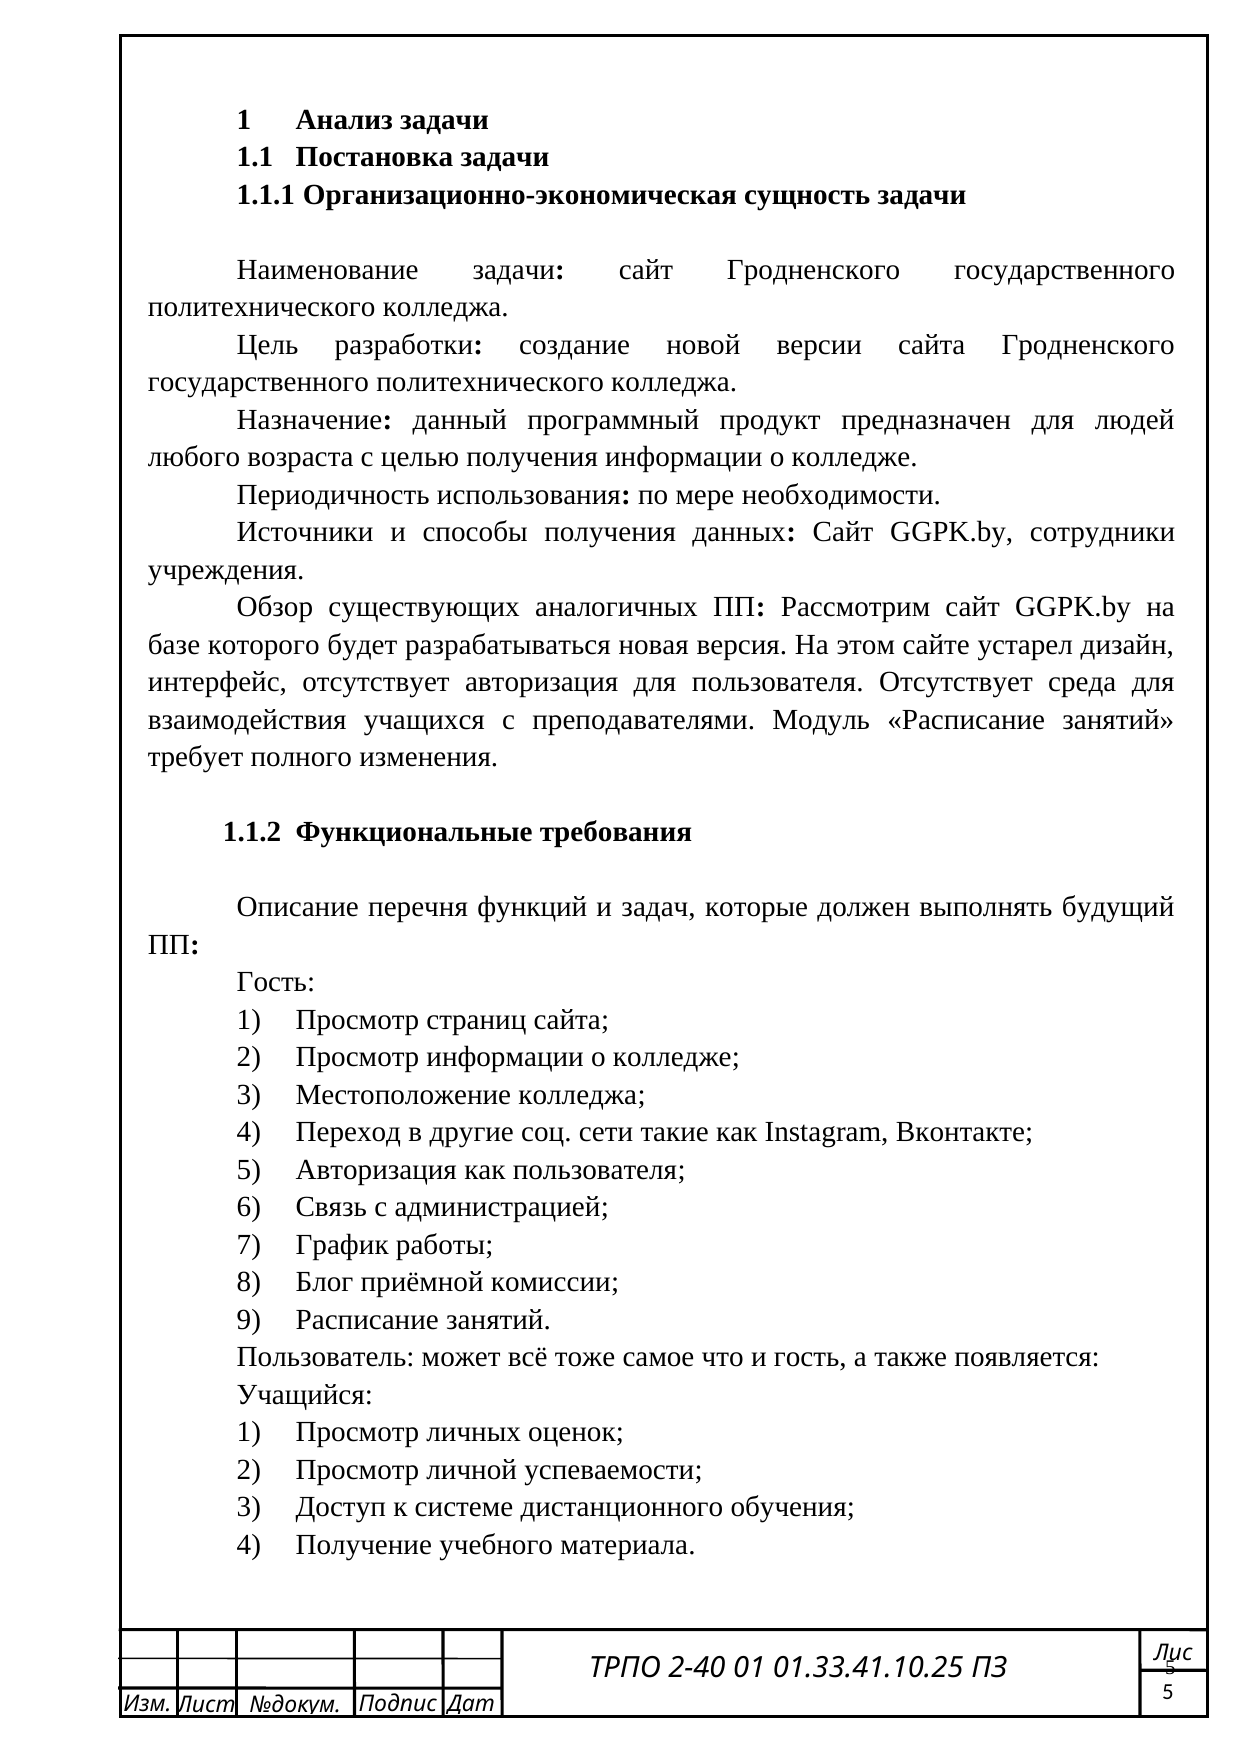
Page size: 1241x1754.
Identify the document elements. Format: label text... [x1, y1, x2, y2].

list График работы; [148, 1224, 1175, 1262]
list Организационно-экономическая сущность задачи [148, 174, 1175, 212]
text Учащийся: [148, 1374, 1175, 1412]
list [148, 1487, 1175, 1524]
list Блог приёмной комиссии; [148, 1262, 1175, 1299]
text Источники и способы получения данных: Сайт GGPK.by, сотрудники учреждения. [148, 512, 1175, 587]
list Просмотр страниц сайта; [148, 999, 1175, 1037]
list Связь с администрацией; [148, 1187, 1175, 1224]
list Просмотр информации о колледже; [148, 1037, 1175, 1074]
list Просмотр личных оценок; [148, 1412, 1175, 1449]
list Переход в другие соц. сети такие как Instagram, Вконтакте; [148, 1112, 1175, 1149]
list Местоположение колледжа; [148, 1074, 1175, 1112]
list Получение учебного материала. [148, 1524, 1175, 1562]
list Функциональные требования [223, 812, 1175, 849]
list Авторизация как пользователя; [148, 1149, 1175, 1187]
text Периодичность использования: по мере необходимости. [148, 474, 1175, 512]
list Постановка задачи [148, 137, 1175, 174]
text Гость: [148, 962, 1175, 999]
text Обзор существующих аналогичных ПП: Рассмотрим сайт GGPK.by на базе которого будет разрабатываться новая версия. На этом сайте устарел дизайн, интерфейс, отсутствует авторизация для пользователя. Отсутствует среда для взаимодействия учащихся с преподавателями. Модуль «Расписание занятий» требует полного изменения. [148, 587, 1175, 774]
list Просмотр личной успеваемости; [148, 1449, 1175, 1487]
text Наименование задачи: сайт Гродненского государственного политехнического колледжа. [148, 249, 1175, 324]
text Назначение: данный программный продукт предназначен для людей любого возраста с целью получения информации о колледже. [148, 399, 1175, 474]
text Цель разработки: создание новой версии сайта Гродненского государственного политехнического колледжа. [148, 324, 1175, 399]
text Описание перечня функций и задач, которые должен выполнять будущий ПП: [148, 887, 1175, 962]
list Анализ задачи [148, 99, 1175, 137]
text Пользователь: может всё тоже самое что и гость, а также появляется: [148, 1337, 1175, 1374]
list Расписание занятий. [148, 1299, 1175, 1337]
